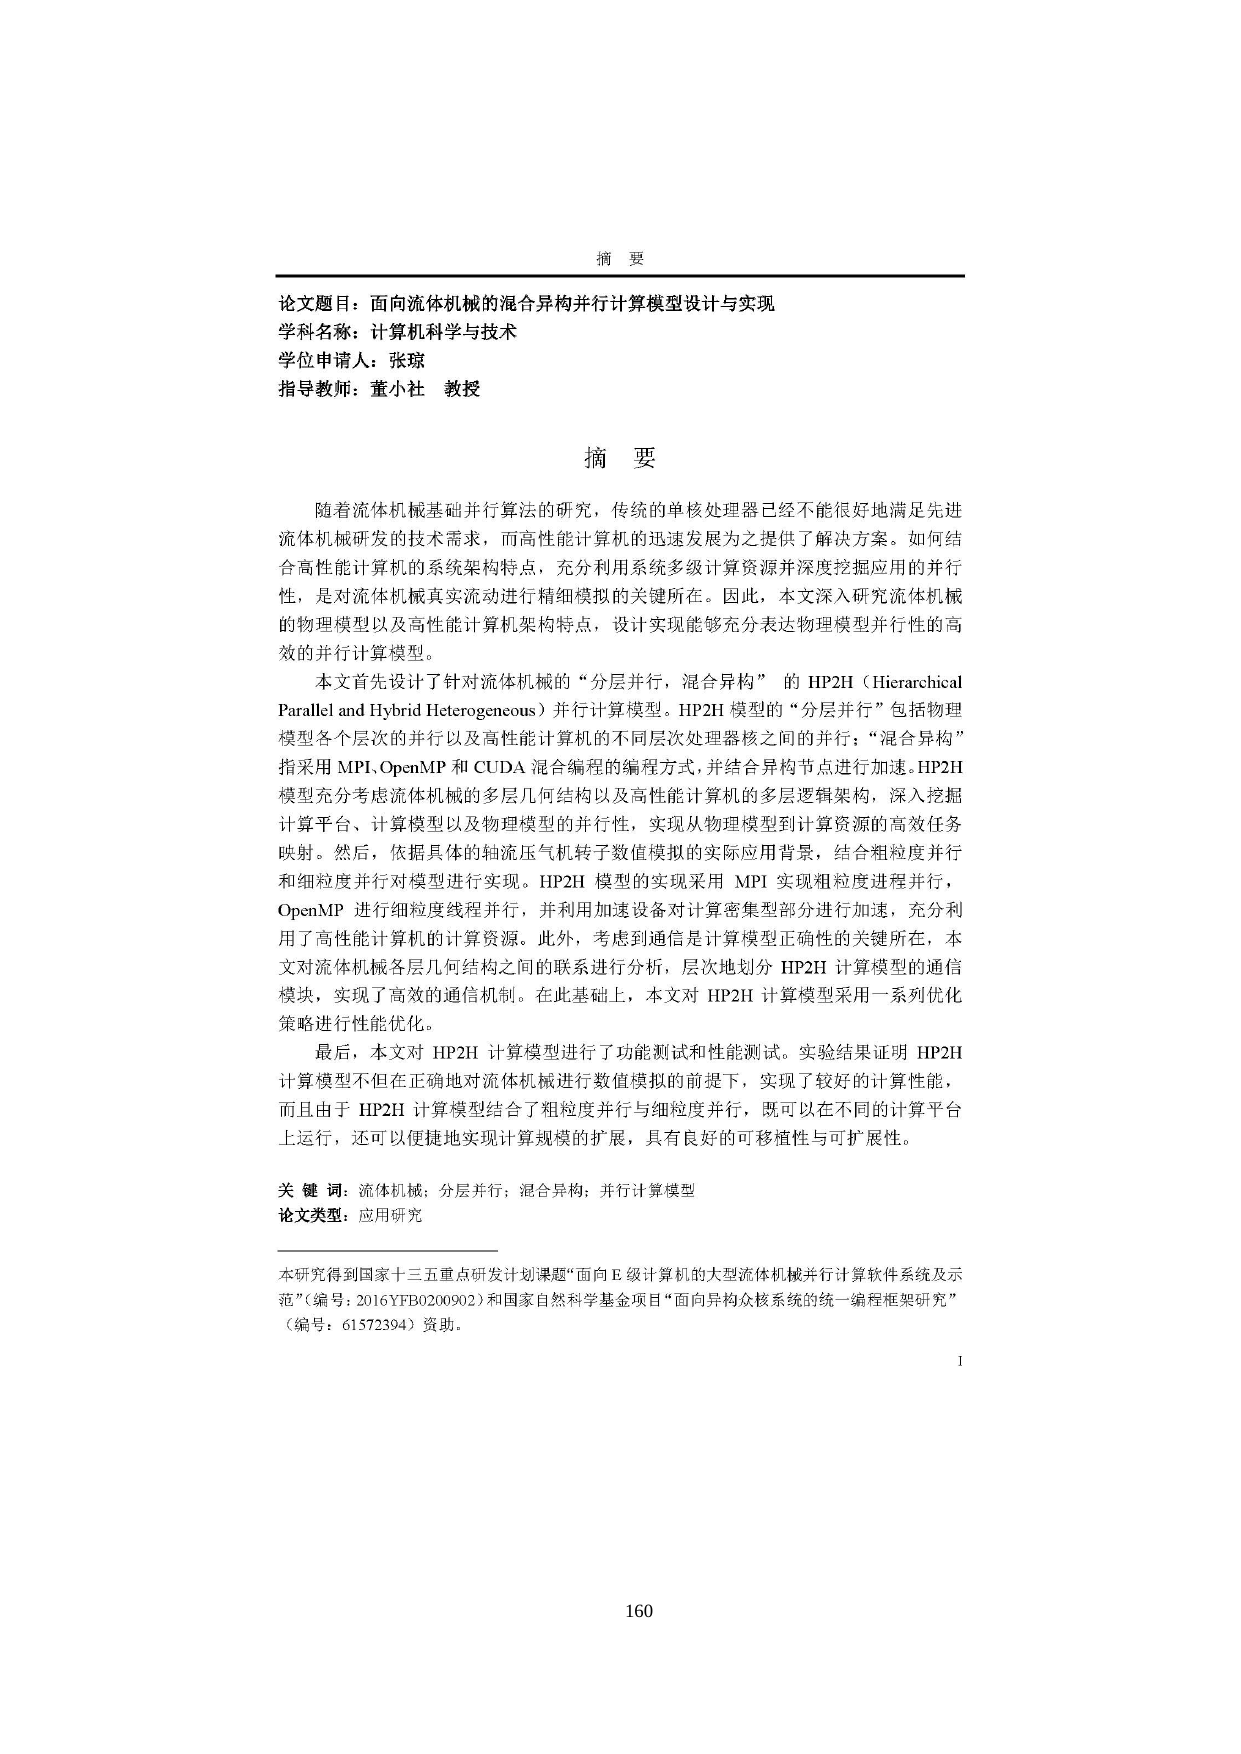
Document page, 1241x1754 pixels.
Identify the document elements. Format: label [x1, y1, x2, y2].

picture [165, 161, 1075, 1447]
